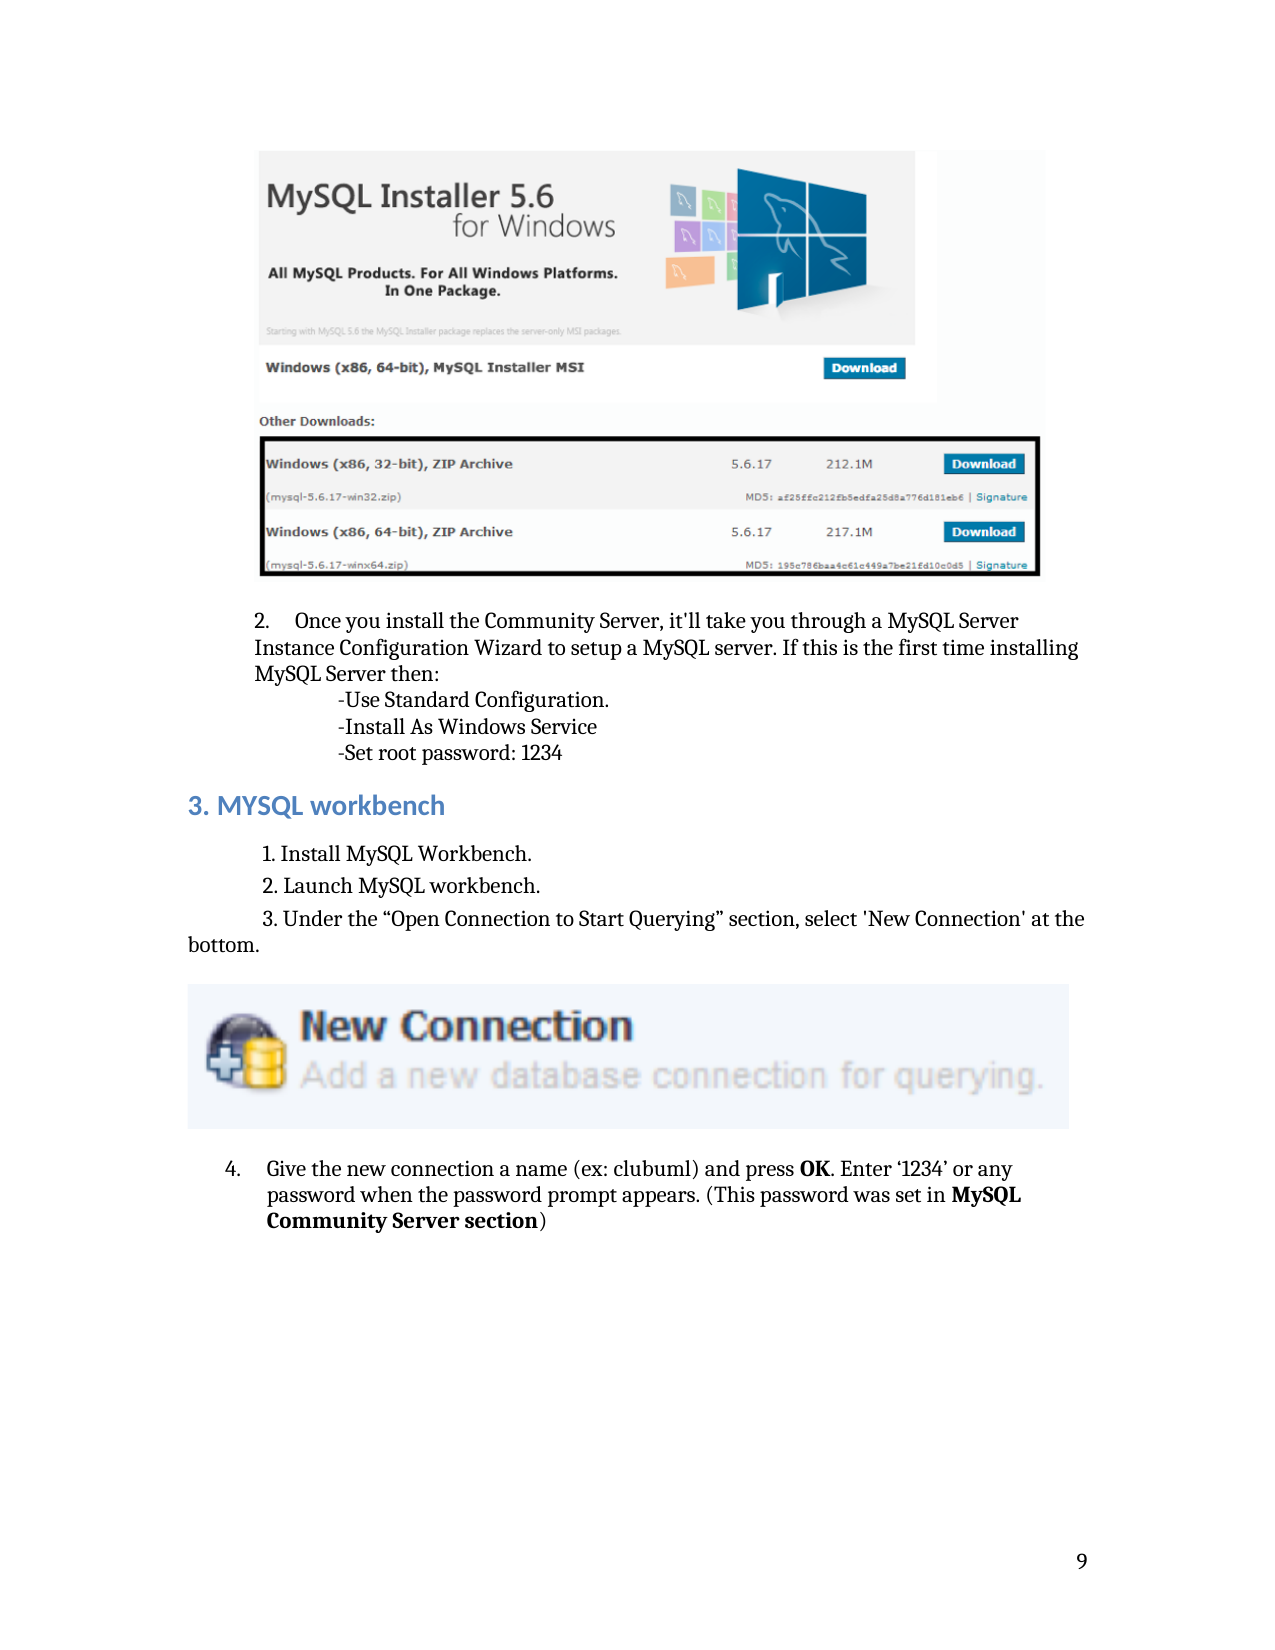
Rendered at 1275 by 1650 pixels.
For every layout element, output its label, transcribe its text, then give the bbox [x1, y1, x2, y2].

text 2. Once you install the Community Server, it'll take you through a MySQL Server Instance Configuration Wizard to setup a MySQL server. If this is the first time installing MySQL Server then: [254, 608, 1087, 687]
picture [187, 984, 1069, 1129]
text -Use Standard Configuration. [262, 687, 1087, 713]
subtitle 3. MYSQL workbench [187, 787, 1087, 823]
list Give the new connection a name (ex: clubuml) and press OK. Enter ‘1234’ or any password when the password prompt appears. (This password was set in MySQL Community Server section) [225, 1155, 1087, 1234]
text 2. Launch MySQL workbench. [187, 873, 1087, 899]
text 3. Under the “Open Connection to Start Querying” section, select 'New Connection' at the bottom. [187, 906, 1087, 958]
text -Set root password: 1234 [262, 740, 1087, 766]
text -Install As Windows Service [262, 713, 1087, 740]
picture [254, 150, 1046, 582]
text 1. Install MySQL Workbench. [187, 841, 1087, 867]
